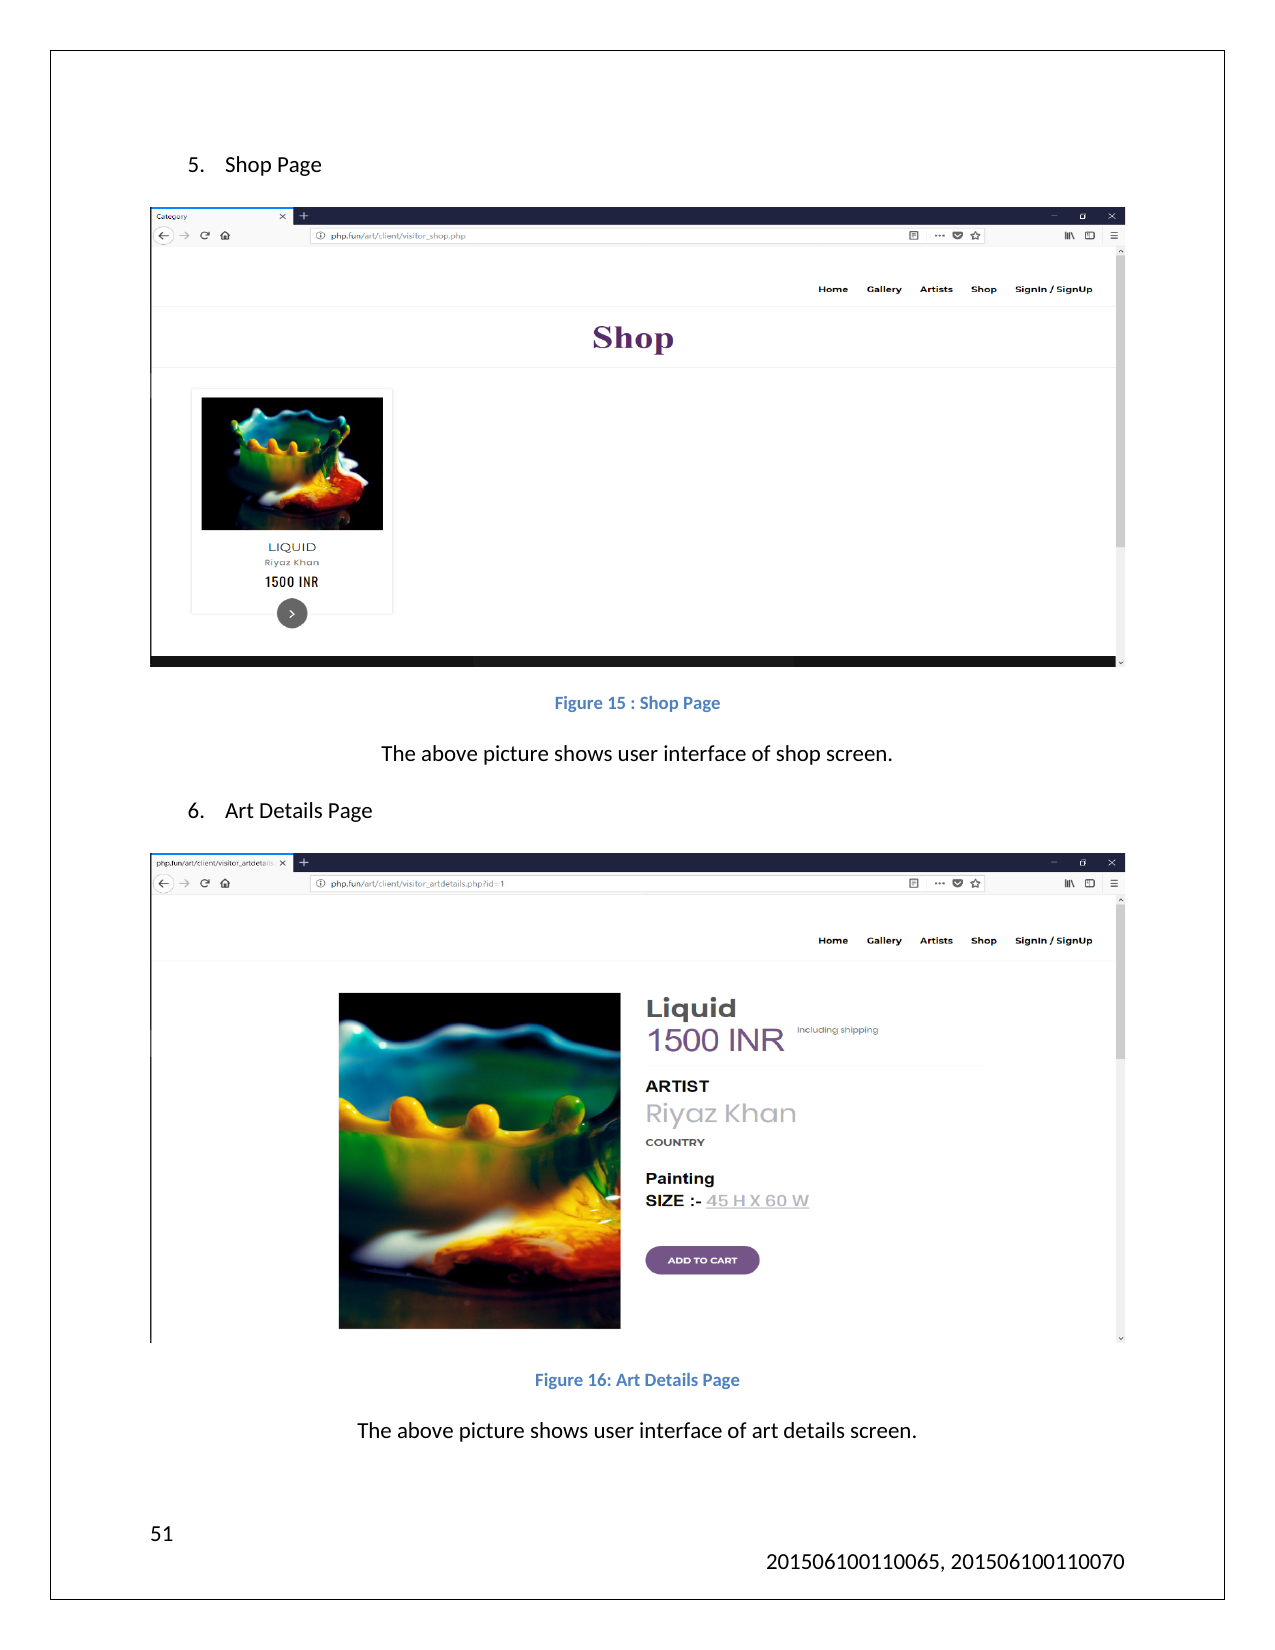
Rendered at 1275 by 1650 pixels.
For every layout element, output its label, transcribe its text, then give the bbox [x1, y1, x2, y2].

picture [150, 853, 1125, 1343]
picture [150, 207, 1125, 667]
text The above picture shows user interface of shop screen. [150, 739, 1125, 767]
list Art Details Page [187, 797, 1125, 825]
list Shop Page [187, 150, 1125, 178]
text The above picture shows user interface of art details screen. [150, 1416, 1125, 1444]
